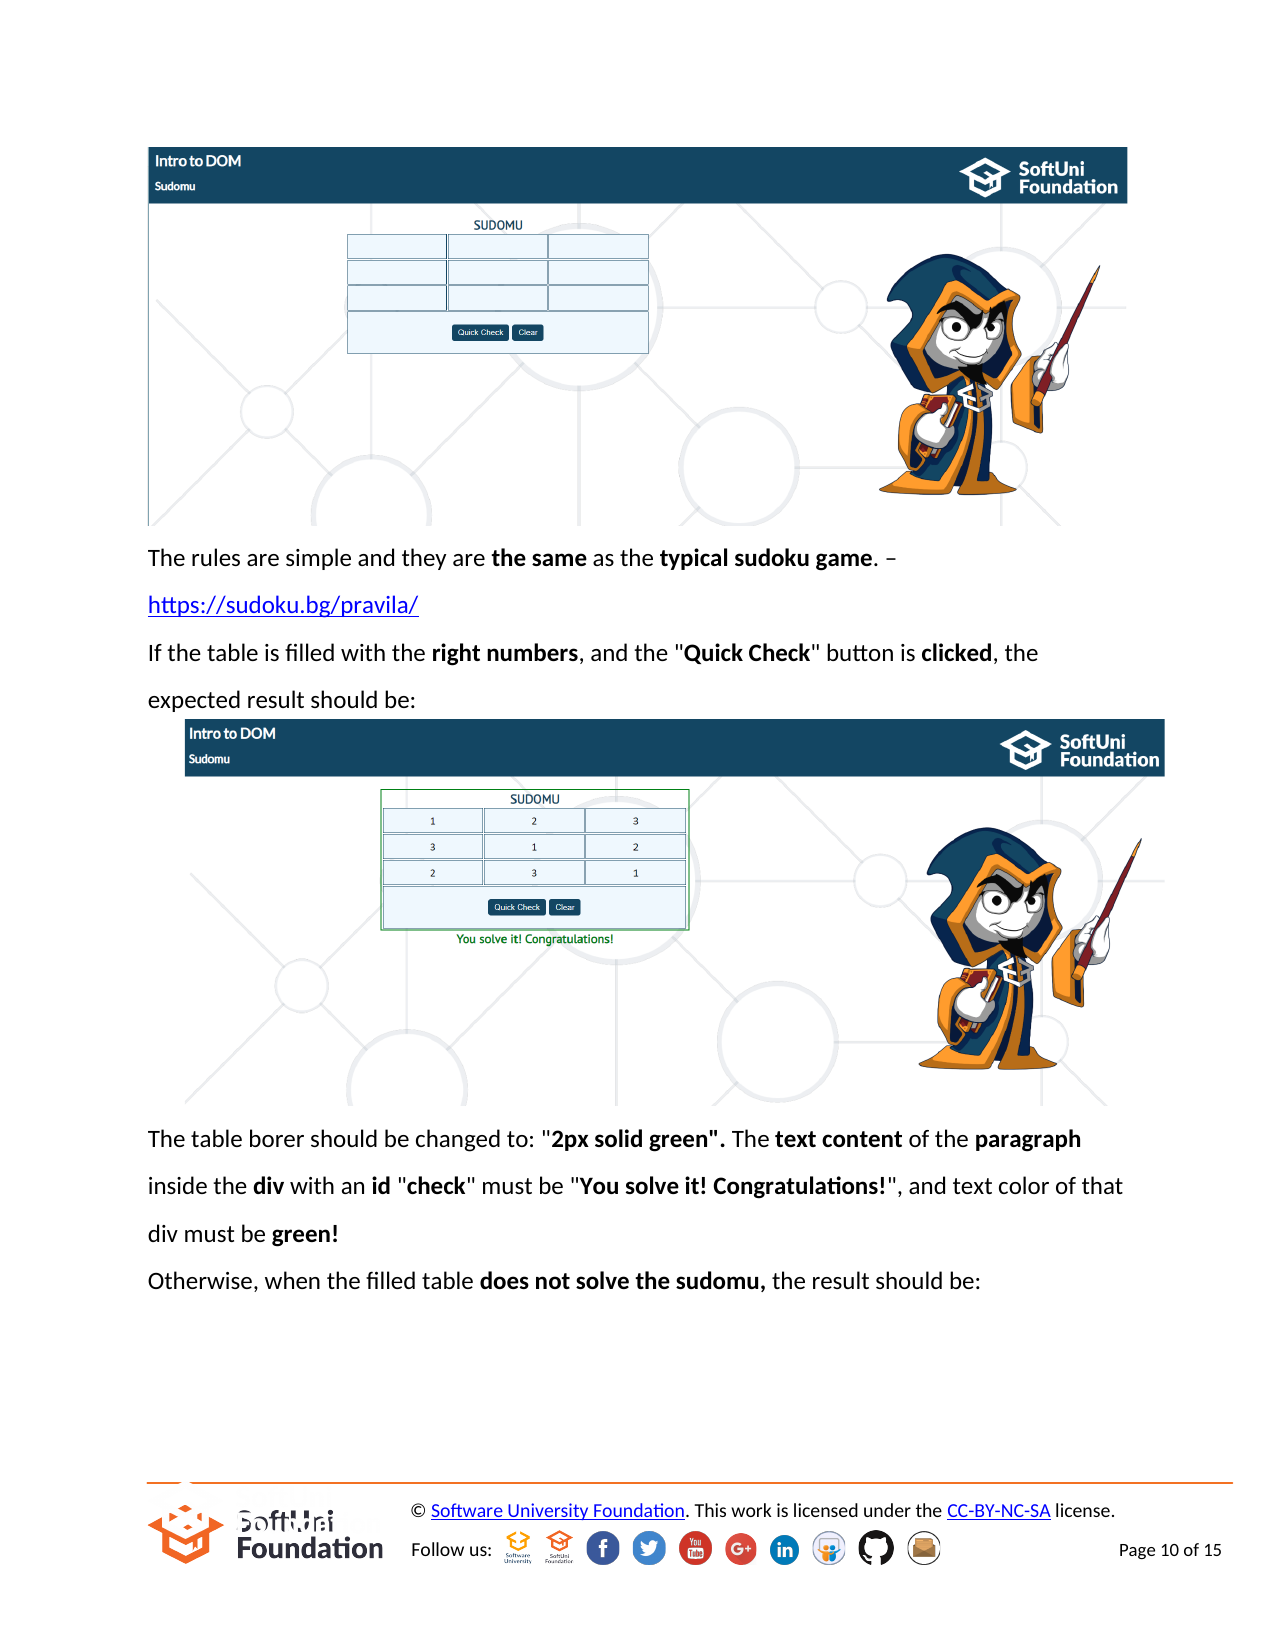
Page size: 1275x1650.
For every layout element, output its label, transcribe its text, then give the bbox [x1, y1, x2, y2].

picture [545, 1530, 574, 1565]
picture [586, 1531, 620, 1565]
picture [504, 1531, 532, 1565]
text inside the div with an id "check" must be "You solve it! Congratulations!", and text color of that [148, 1170, 1127, 1201]
picture [632, 1531, 666, 1565]
text The rules are simple and they are the same as the typical sudoku game. – [148, 542, 1127, 573]
picture [783, 1547, 792, 1556]
picture [791, 1535, 799, 1544]
picture [770, 1535, 778, 1544]
picture [791, 1556, 799, 1565]
text The table borer should be changed to: "2px solid green". The text content of the paragraph [148, 1123, 1127, 1153]
text div must be green! [148, 1218, 1127, 1248]
picture [147, 147, 1128, 526]
picture [147, 1480, 383, 1564]
text https://sudoku.bg/pravila/ [148, 590, 1127, 620]
picture [858, 1530, 894, 1565]
picture [907, 1531, 941, 1565]
picture [184, 719, 1165, 1106]
picture [770, 1556, 778, 1565]
picture [679, 1531, 712, 1565]
text If the table is filled with the right numbers, and the "Quick Check" button is clicked, the [148, 637, 1127, 668]
picture [725, 1533, 757, 1565]
picture [812, 1531, 846, 1565]
text Otherwise, when the filled table does not solve the sudomu, the result should be: [148, 1265, 1127, 1296]
